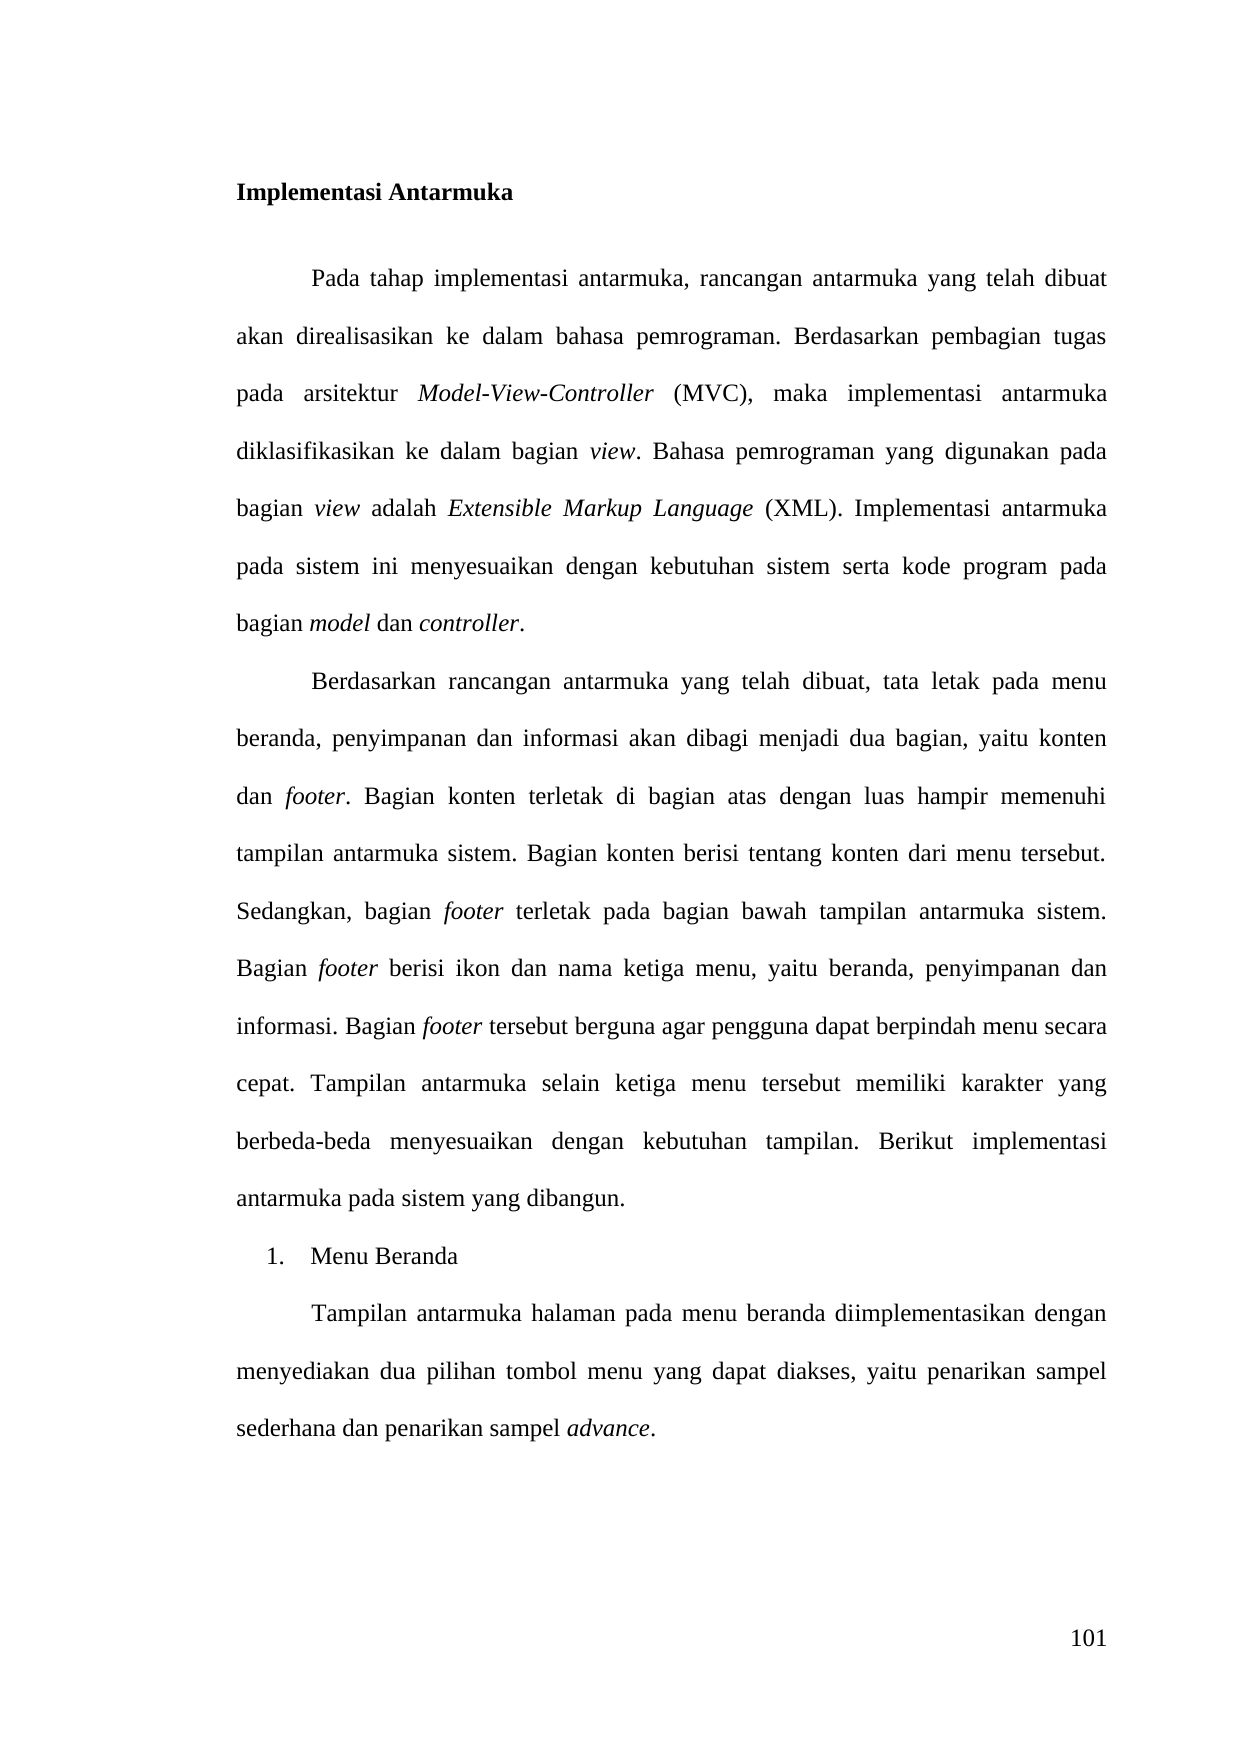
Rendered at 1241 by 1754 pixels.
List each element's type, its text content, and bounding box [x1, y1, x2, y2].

text Berdasarkan rancangan antarmuka yang telah dibuat, tata letak pada menu beranda, penyimpanan dan informasi akan dibagi menjadi dua bagian, yaitu konten dan footer. Bagian konten terletak di bagian atas dengan luas hampir memenuhi tampilan antarmuka sistem. Bagian konten berisi tentang konten dari menu tersebut. Sedangkan, bagian footer terletak pada bagian bawah tampilan antarmuka sistem. Bagian footer berisi ikon dan nama ketiga menu, yaitu beranda, penyimpanan dan informasi. Bagian footer tersebut berguna agar pengguna dapat berpindah menu secara cepat. Tampilan antarmuka selain ketiga menu tersebut memiliki karakter yang berbeda-beda menyesuaikan dengan kebutuhan tampilan. Berikut implementasi antarmuka pada sistem yang dibangun. [236, 666, 1107, 1212]
text Implementasi Antarmuka [236, 177, 1107, 206]
text Pada tahap implementasi antarmuka, rancangan antarmuka yang telah dibuat akan direalisasikan ke dalam bahasa pemrograman. Berdasarkan pembagian tugas pada arsitektur Model-View-Controller (MVC), maka implementasi antarmuka diklasifikasikan ke dalam bagian view. Bahasa pemrograman yang digunakan pada bagian view adalah Extensible Markup Language (XML). Implementasi antarmuka pada sistem ini menyesuaikan dengan kebutuhan sistem serta kode program pada bagian model dan controller. [236, 263, 1107, 637]
list Menu Beranda [266, 1241, 1107, 1270]
text Tampilan antarmuka halaman pada menu beranda diimplementasikan dengan menyediakan dua pilihan tombol menu yang dapat diakses, yaitu penarikan sampel sederhana dan penarikan sampel advance. [236, 1298, 1107, 1442]
